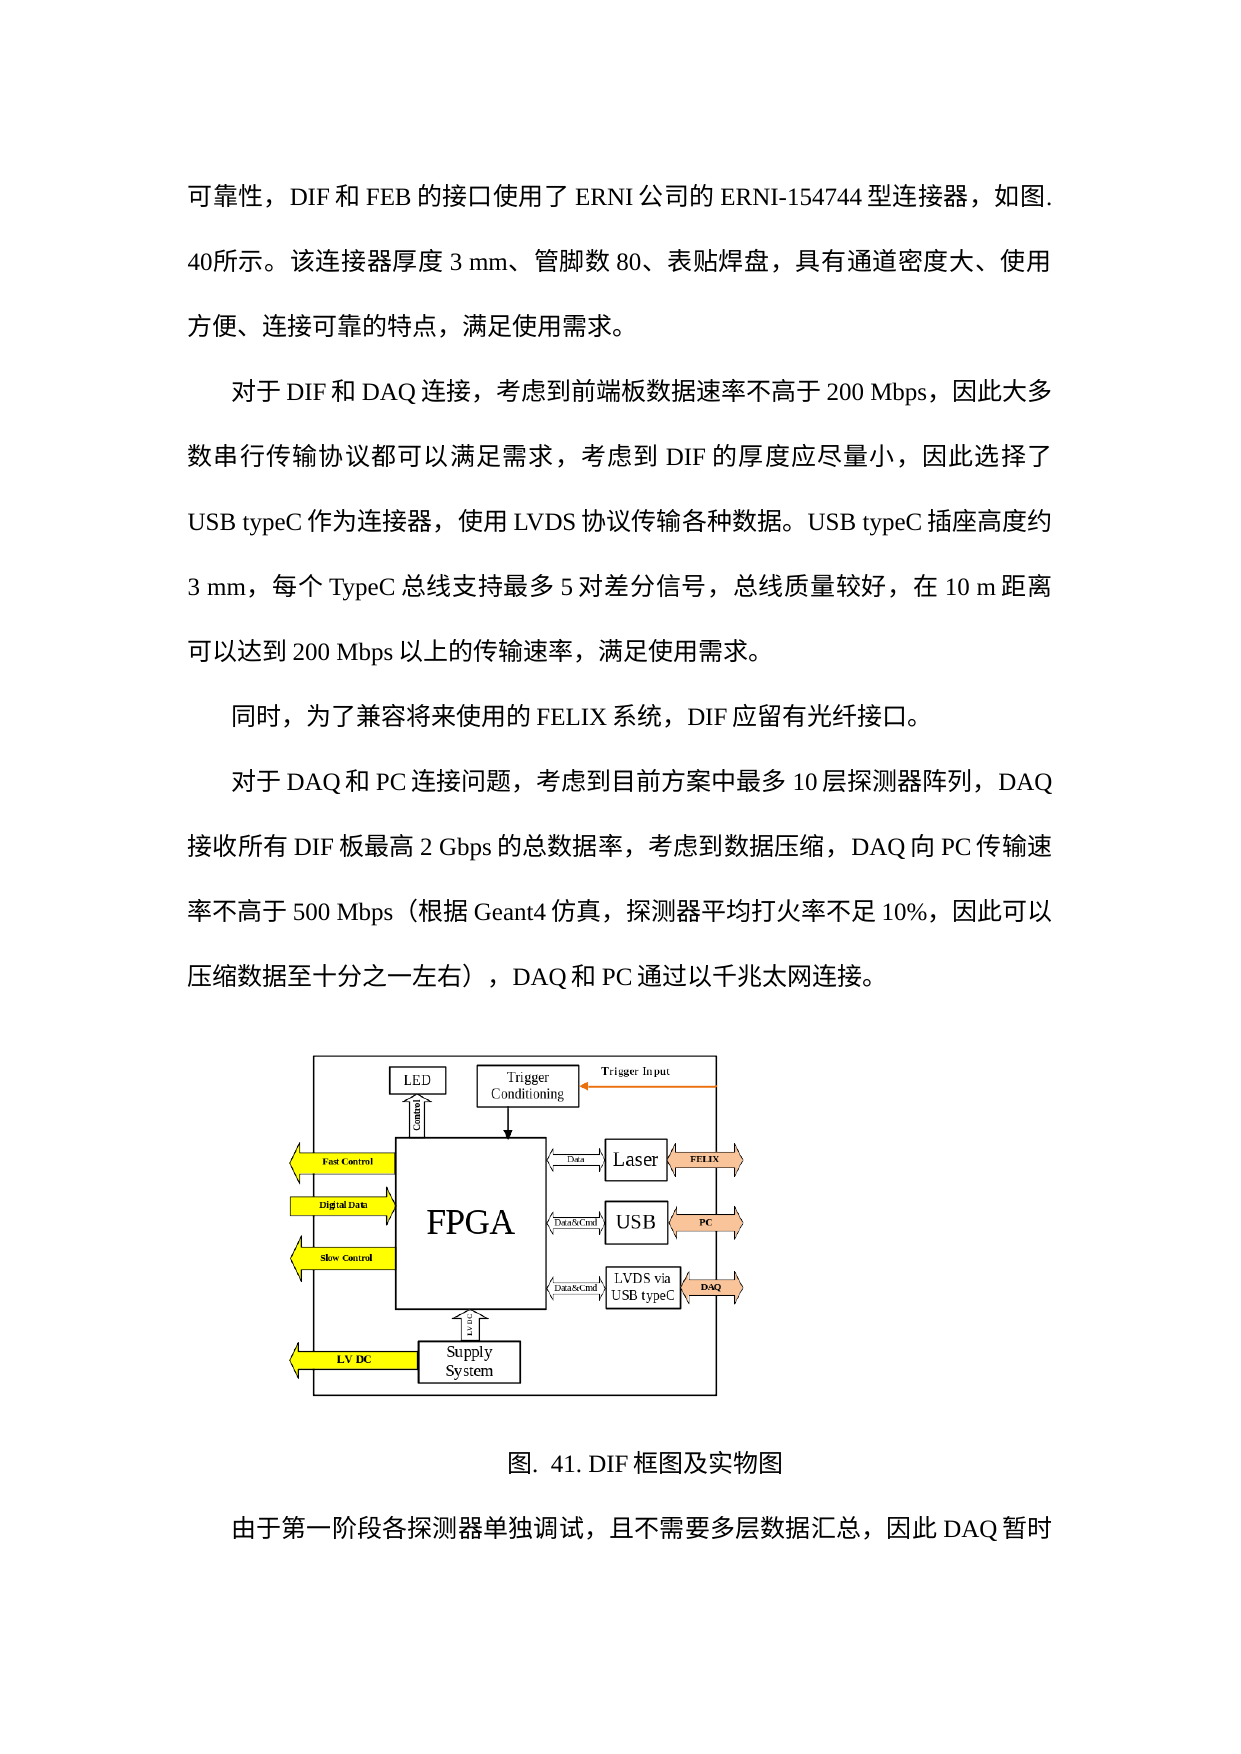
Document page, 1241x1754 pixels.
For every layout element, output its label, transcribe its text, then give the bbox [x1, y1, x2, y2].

text 同时，为了兼容将来使用的FELIX系统，DIF应留有光纤接口。 [187, 682, 1053, 747]
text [187, 1494, 1053, 1559]
text 对于DIF和DAQ连接，考虑到前端板数据速率不高于200 Mbps，因此大多数串行传输协议都可以满足需求，考虑到DIF的厚度应尽量小，因此选择了USB typeC作为连接器，使用LVDS协议传输各种数据。USB typeC插座高度约3 mm，每个TypeC总线支持最多5对差分信号，总线质量较好，在10 m距离可以达到200 Mbps以上的传输速率，满足使用需求。 [187, 357, 1053, 682]
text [187, 162, 1053, 357]
text 对于DAQ和PC连接问题，考虑到目前方案中最多10层探测器阵列，DAQ接收所有DIF板最高2 Gbps的总数据率，考虑到数据压缩，DAQ向PC传输速率不高于500 Mbps（根据Geant4仿真，探测器平均打火率不足10%，因此可以压缩数据至十分之一左右），DAQ和PC通过以千兆太网连接。 [187, 747, 1053, 1007]
